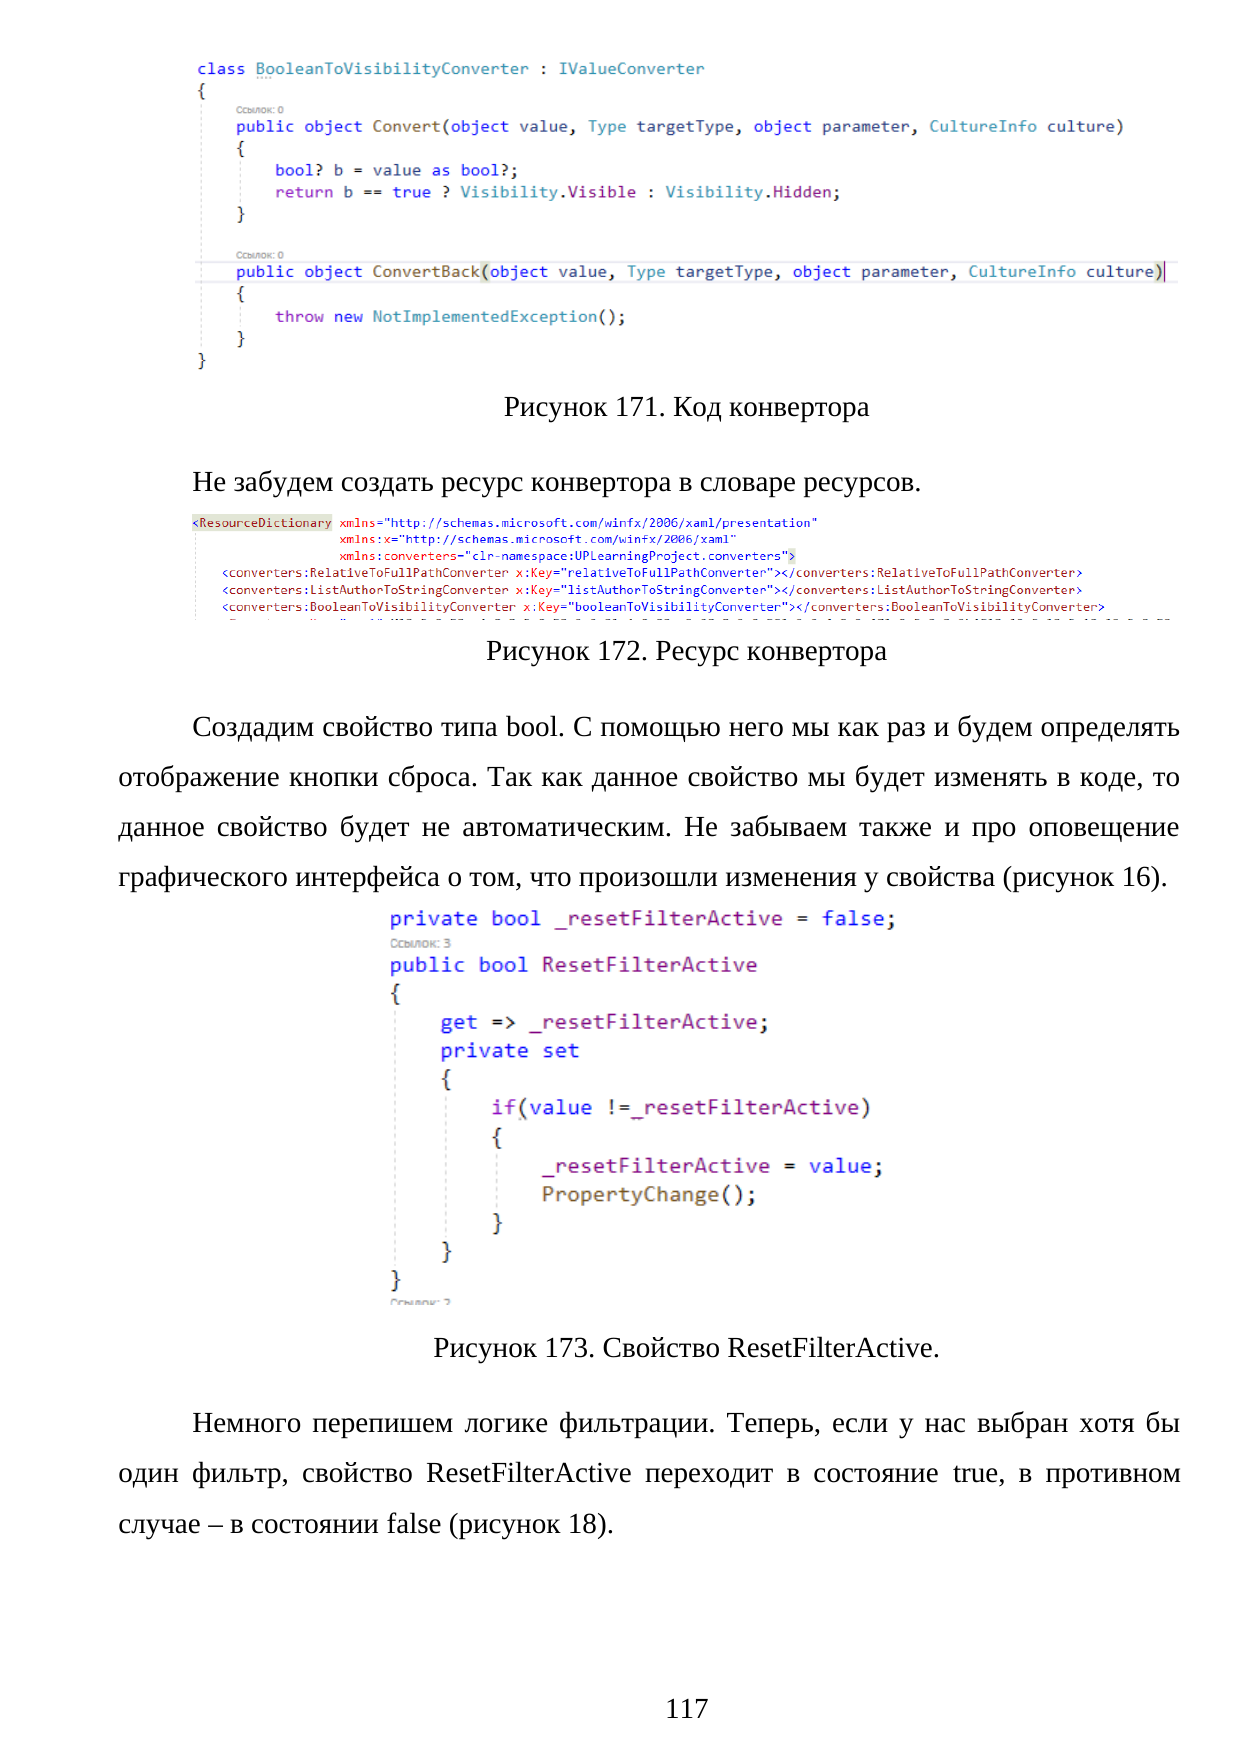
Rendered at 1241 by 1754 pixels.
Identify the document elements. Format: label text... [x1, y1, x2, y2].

text Рисунок . Свойство ResetFilterActive. [118, 1330, 1181, 1363]
text Рисунок . Код конвертора [118, 389, 1181, 422]
picture [192, 514, 1228, 620]
text Создадим свойство типа bool. С помощью него мы как раз и будем определять отображение кнопки сброса. Так как данное свойство мы будет изменять в коде, то данное свойство будет не автоматическим. Не забываем также и про оповещение графического интерфейса о том, что произошли изменения у свойства (рисунок 16). [118, 709, 1181, 893]
text Рисунок . Ресурс конвертора [118, 633, 1181, 667]
picture [390, 910, 909, 1305]
text Немного перепишем логике фильтрации. Теперь, если у нас выбран хотя бы один фильтр, свойство ResetFilterActive переходит в состояние true, в противном случае – в состоянии false (рисунок 18). [118, 1405, 1181, 1539]
picture [195, 59, 1178, 375]
text Не забудем создать ресурс конвертора в словаре ресурсов. [118, 464, 1181, 498]
